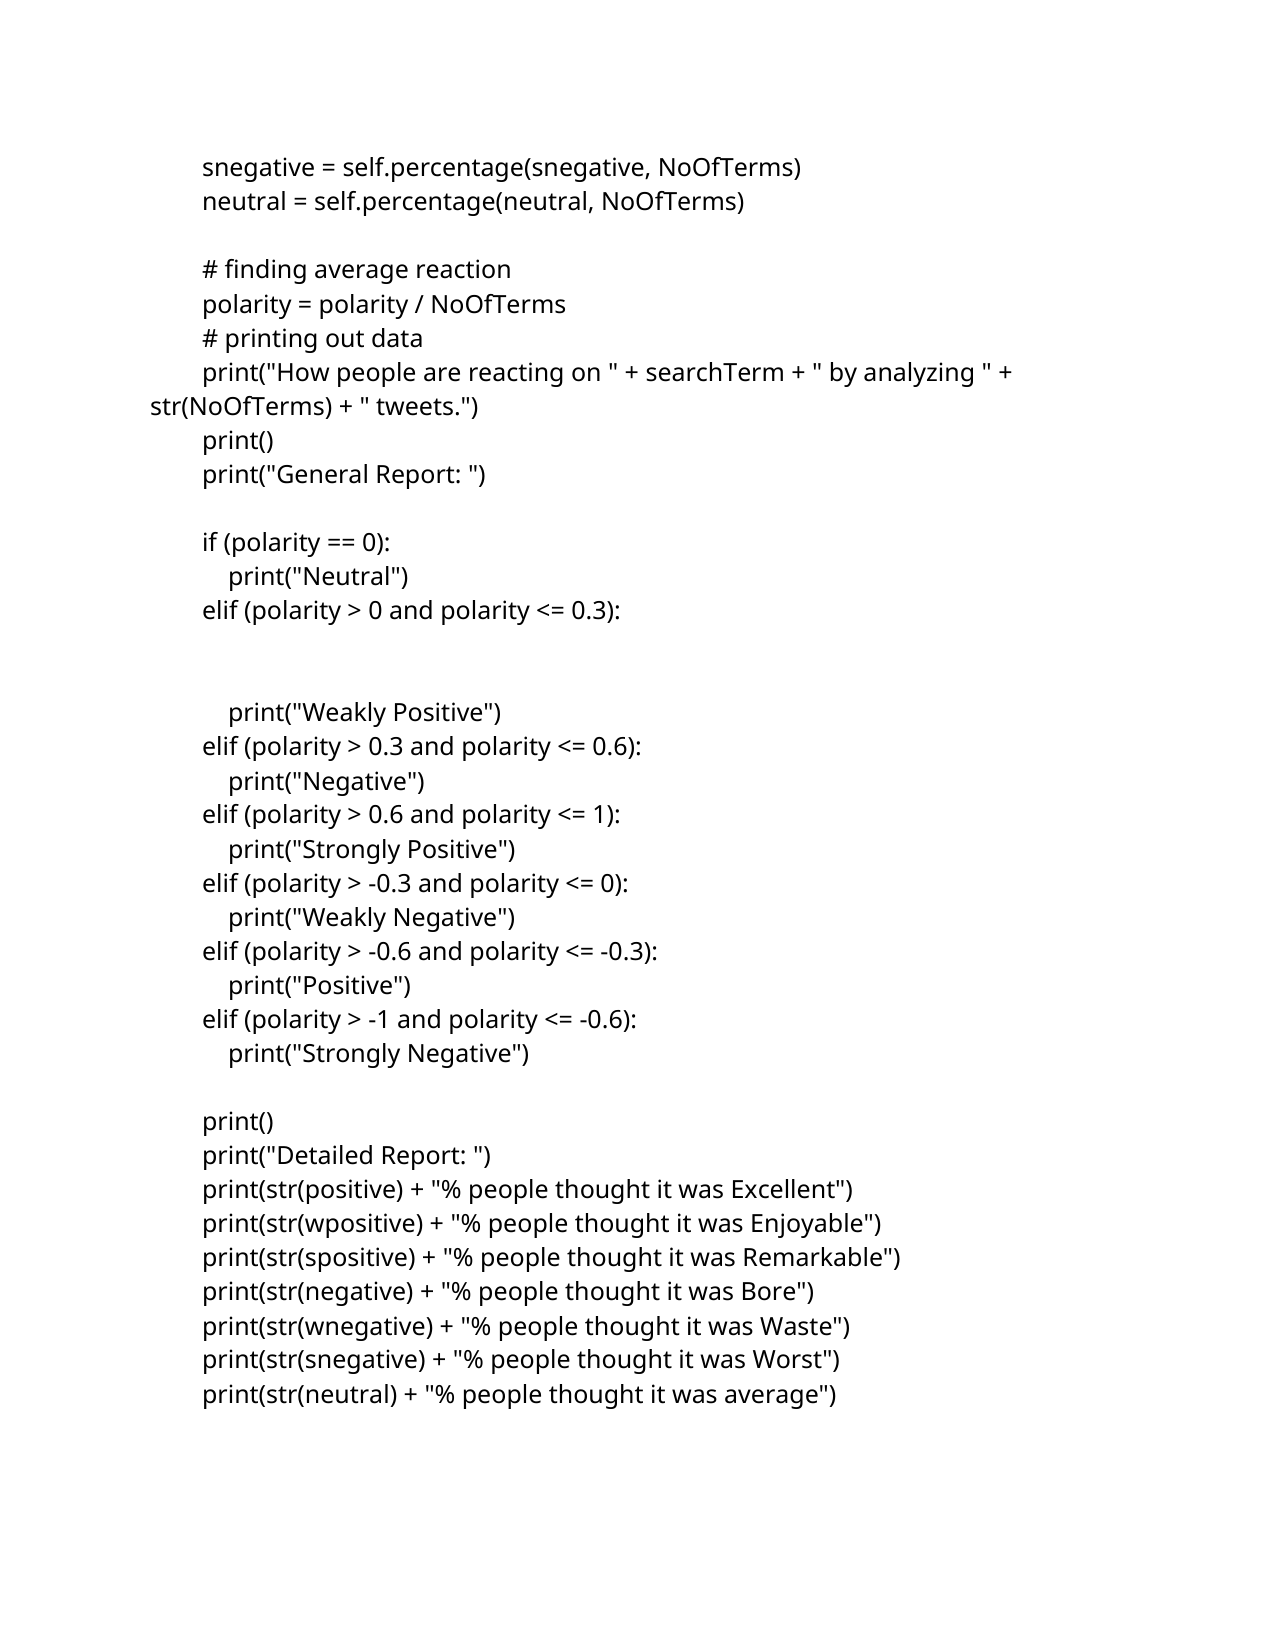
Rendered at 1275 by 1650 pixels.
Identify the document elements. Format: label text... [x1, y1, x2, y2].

text print("Positive") [150, 967, 1125, 1002]
text print("Negative") [150, 763, 1125, 797]
text elif (polarity > -0.3 and polarity <= 0): [150, 865, 1125, 899]
text print(str(wnegative) + "% people thought it was Waste") [150, 1308, 1125, 1342]
text print("General Report: ") [150, 457, 1125, 491]
text print("Strongly Positive") [150, 831, 1125, 865]
text print(str(spositive) + "% people thought it was Remarkable") [150, 1240, 1125, 1274]
text print(str(neutral) + "% people thought it was average") [150, 1376, 1125, 1410]
text print(str(wpositive) + "% people thought it was Enjoyable") [150, 1206, 1125, 1240]
text # printing out data [150, 320, 1125, 354]
text print("How people are reacting on " + searchTerm + " by analyzing " + str(NoOfTerms) + " tweets.") [150, 354, 1125, 422]
text elif (polarity > 0.3 and polarity <= 0.6): [150, 729, 1125, 763]
text polarity = polarity / NoOfTerms [150, 286, 1125, 320]
text print() [150, 1104, 1125, 1138]
text print() [150, 422, 1125, 457]
text elif (polarity > 0 and polarity <= 0.3): [150, 593, 1125, 627]
text neutral = self.percentage(neutral, NoOfTerms) [150, 184, 1125, 218]
text # finding average reaction [150, 252, 1125, 286]
text print("Detailed Report: ") [150, 1138, 1125, 1172]
text print("Neutral") [150, 559, 1125, 593]
text print(str(positive) + "% people thought it was Excellent") [150, 1172, 1125, 1206]
text print("Weakly Negative") [150, 899, 1125, 933]
text print(str(negative) + "% people thought it was Bore") [150, 1274, 1125, 1308]
text print(str(snegative) + "% people thought it was Worst") [150, 1342, 1125, 1376]
text elif (polarity > -1 and polarity <= -0.6): [150, 1002, 1125, 1036]
text print("Weakly Positive") [150, 695, 1125, 729]
text snegative = self.percentage(snegative, NoOfTerms) [150, 150, 1125, 184]
text elif (polarity > -0.6 and polarity <= -0.3): [150, 933, 1125, 967]
text print("Strongly Negative") [150, 1036, 1125, 1070]
text elif (polarity > 0.6 and polarity <= 1): [150, 797, 1125, 831]
text if (polarity == 0): [150, 525, 1125, 559]
